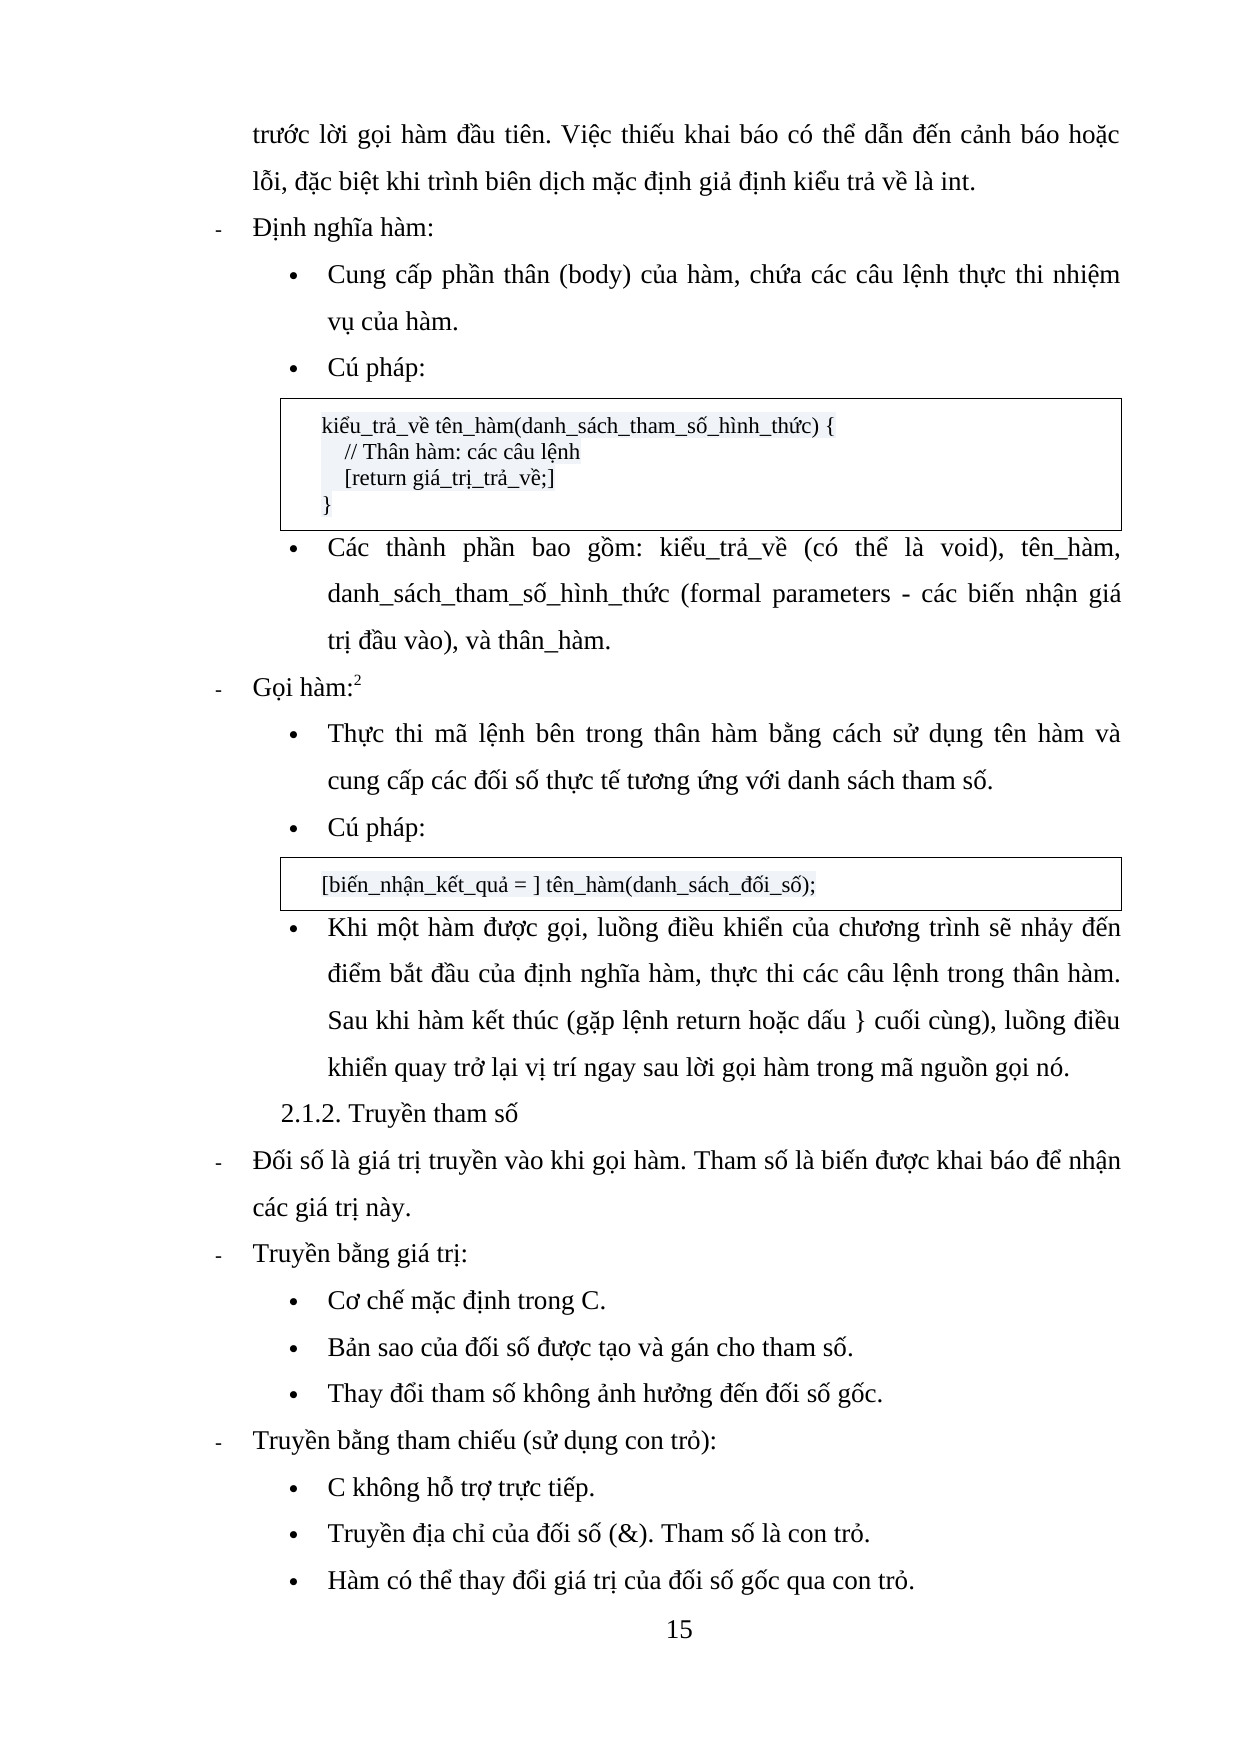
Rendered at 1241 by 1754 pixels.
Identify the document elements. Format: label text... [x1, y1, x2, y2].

list Cơ chế mặc định trong C. [290, 1284, 1122, 1315]
list Thay đổi tham số không ảnh hưởng đến đối số gốc. [290, 1377, 1122, 1408]
list Hàm có thể thay đổi giá trị của đối số gốc qua con trỏ. [290, 1564, 1122, 1595]
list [215, 118, 1122, 196]
list Truyền bằng tham chiếu (sử dụng con trỏ): [215, 1424, 1122, 1455]
list Cú pháp: [290, 351, 1122, 383]
subtitle 2.1.2. Truyền tham số [221, 1097, 1122, 1128]
list Thực thi mã lệnh bên trong thân hàm bằng cách sử dụng tên hàm và cung cấp các đối số thực tế tương ứng với danh sách tham số. [290, 717, 1122, 795]
list Định nghĩa hàm: [215, 211, 1122, 243]
list Truyền bằng giá trị: [215, 1237, 1122, 1268]
list Các thành phần bao gồm: kiểu_trả_về (có thể là void), tên_hàm, danh_sách_tham_số_hình_thức (formal parameters - các biến nhận giá trị đầu vào), và thân_hàm. [290, 531, 1122, 655]
table_header [biến_nhận_kết_quả = ] tên_hàm(danh_sách_đối_số); [281, 858, 1121, 910]
list Bản sao của đối số được tạo và gán cho tham số. [290, 1331, 1122, 1362]
list Truyền địa chỉ của đối số (&). Tham số là con trỏ. [290, 1517, 1122, 1548]
list C không hỗ trợ trực tiếp. [290, 1471, 1122, 1502]
table_header kiểu_trả_về tên_hàm(danh_sách_tham_số_hình_thức) { // Thân hàm: các câu lệnh [return giá_trị_trả_về;] } [281, 399, 1121, 529]
list Cung cấp phần thân (body) của hàm, chứa các câu lệnh thực thi nhiệm vụ của hàm. [290, 258, 1122, 336]
list Gọi hàm: [215, 671, 1122, 702]
list Cú pháp: [290, 811, 1122, 842]
list Khi một hàm được gọi, luồng điều khiển của chương trình sẽ nhảy đến điểm bắt đầu của định nghĩa hàm, thực thi các câu lệnh trong thân hàm. Sau khi hàm kết thúc (gặp lệnh return hoặc dấu } cuối cùng), luồng điều khiển quay trở lại vị trí ngay sau lời gọi hàm trong mã nguồn gọi nó. [290, 911, 1122, 1082]
list Đối số là giá trị truyền vào khi gọi hàm. Tham số là biến được khai báo để nhận các giá trị này. [215, 1144, 1122, 1222]
